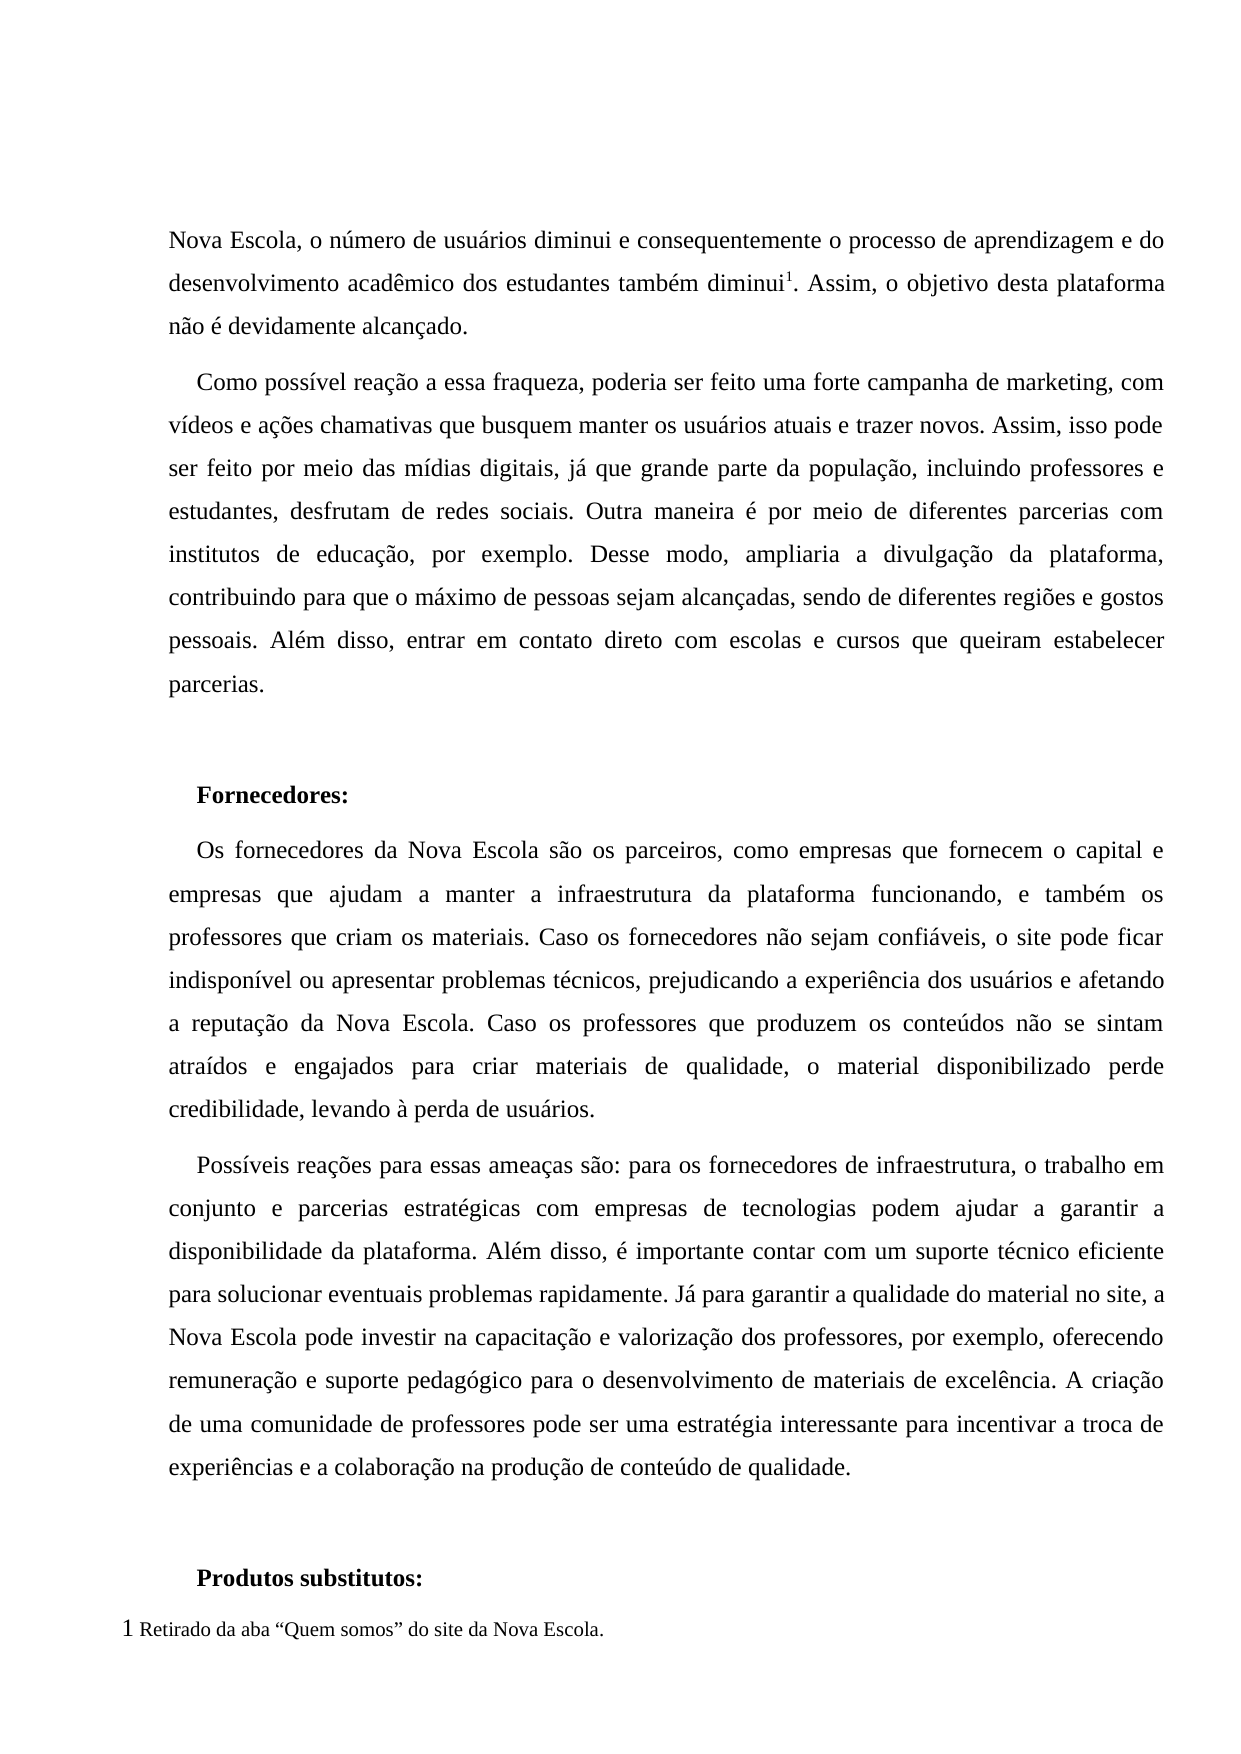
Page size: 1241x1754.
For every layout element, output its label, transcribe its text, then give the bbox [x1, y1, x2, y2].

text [168, 225, 1165, 340]
text Produtos substitutos: [168, 1563, 1165, 1592]
text Os fornecedores da Nova Escola são os parceiros, como empresas que fornecem o capital e empresas que ajudam a manter a infraestrutura da plataforma funcionando, e também os professores que criam os materiais. Caso os fornecedores não sejam confiáveis, o site pode ficar indisponível ou apresentar problemas técnicos, prejudicando a experiência dos usuários e afetando a reputação da Nova Escola. Caso os professores que produzem os conteúdos não se sintam atraídos e engajados para criar materiais de qualidade, o material disponibilizado perde credibilidade, levando à perda de usuários. [168, 836, 1165, 1123]
text Como possível reação a essa fraqueza, poderia ser feito uma forte campanha de marketing, com vídeos e ações chamativas que busquem manter os usuários atuais e trazer novos. Assim, isso pode ser feito por meio das mídias digitais, já que grande parte da população, incluindo professores e estudantes, desfrutam de redes sociais. Outra maneira é por meio de diferentes parcerias com institutos de educação, por exemplo. Desse modo, ampliaria a divulgação da plataforma, contribuindo para que o máximo de pessoas sejam alcançadas, sendo de diferentes regiões e gostos pessoais. Além disso, entrar em contato direto com escolas e cursos que queiram estabelecer parcerias. [168, 367, 1165, 697]
text Possíveis reações para essas ameaças são: para os fornecedores de infraestrutura, o trabalho em conjunto e parcerias estratégicas com empresas de tecnologias podem ajudar a garantir a disponibilidade da plataforma. Além disso, é importante contar com um suporte técnico eficiente para solucionar eventuais problemas rapidamente. Já para garantir a qualidade do material no site, a Nova Escola pode investir na capacitação e valorização dos professores, por exemplo, oferecendo remuneração e suporte pedagógico para o desenvolvimento de materiais de excelência. A criação de uma comunidade de professores pode ser uma estratégia interessante para incentivar a troca de experiências e a colaboração na produção de conteúdo de qualidade. [168, 1150, 1165, 1481]
text Fornecedores: [196, 780, 1165, 809]
